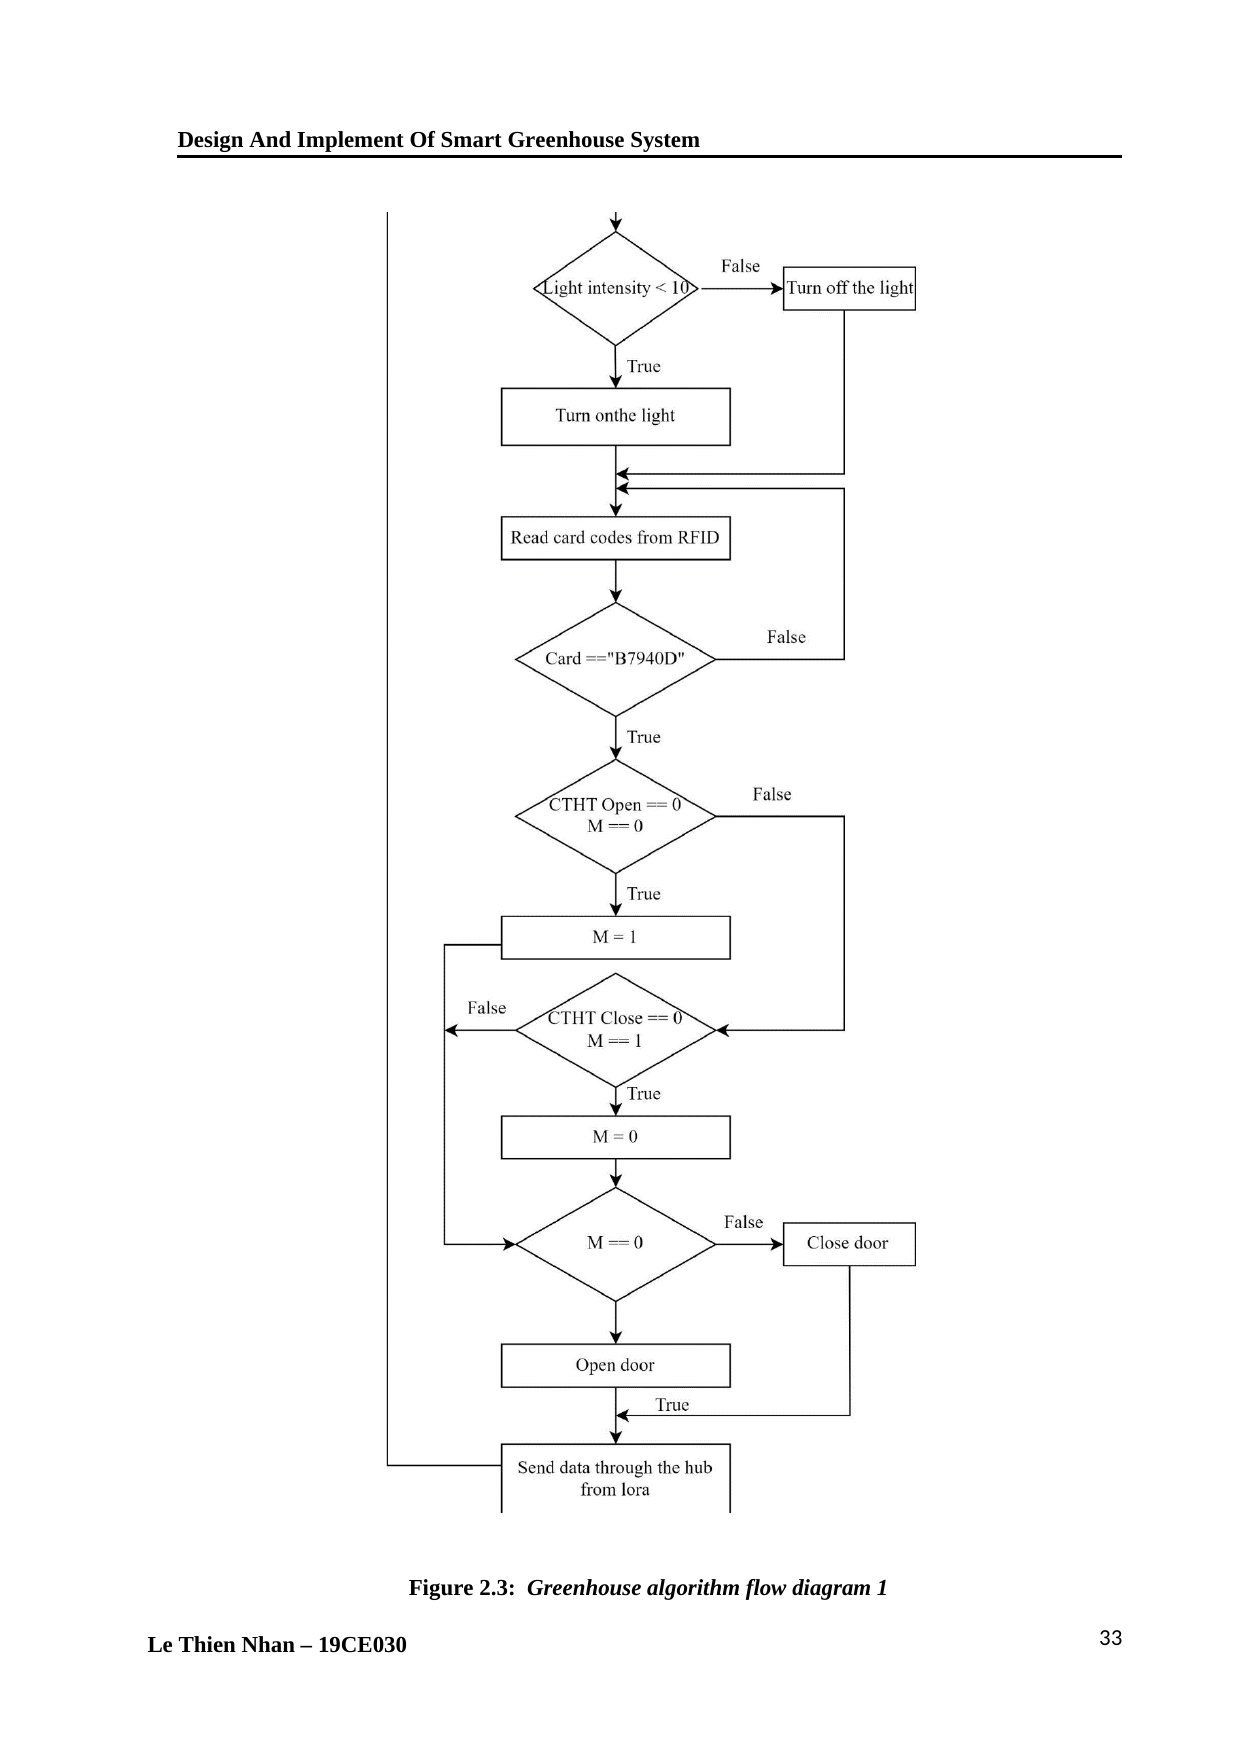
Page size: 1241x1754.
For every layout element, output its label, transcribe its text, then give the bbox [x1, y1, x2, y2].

text Figure 2.3: Greenhouse algorithm flow diagram 1 [177, 1574, 1122, 1600]
picture [345, 212, 954, 1513]
